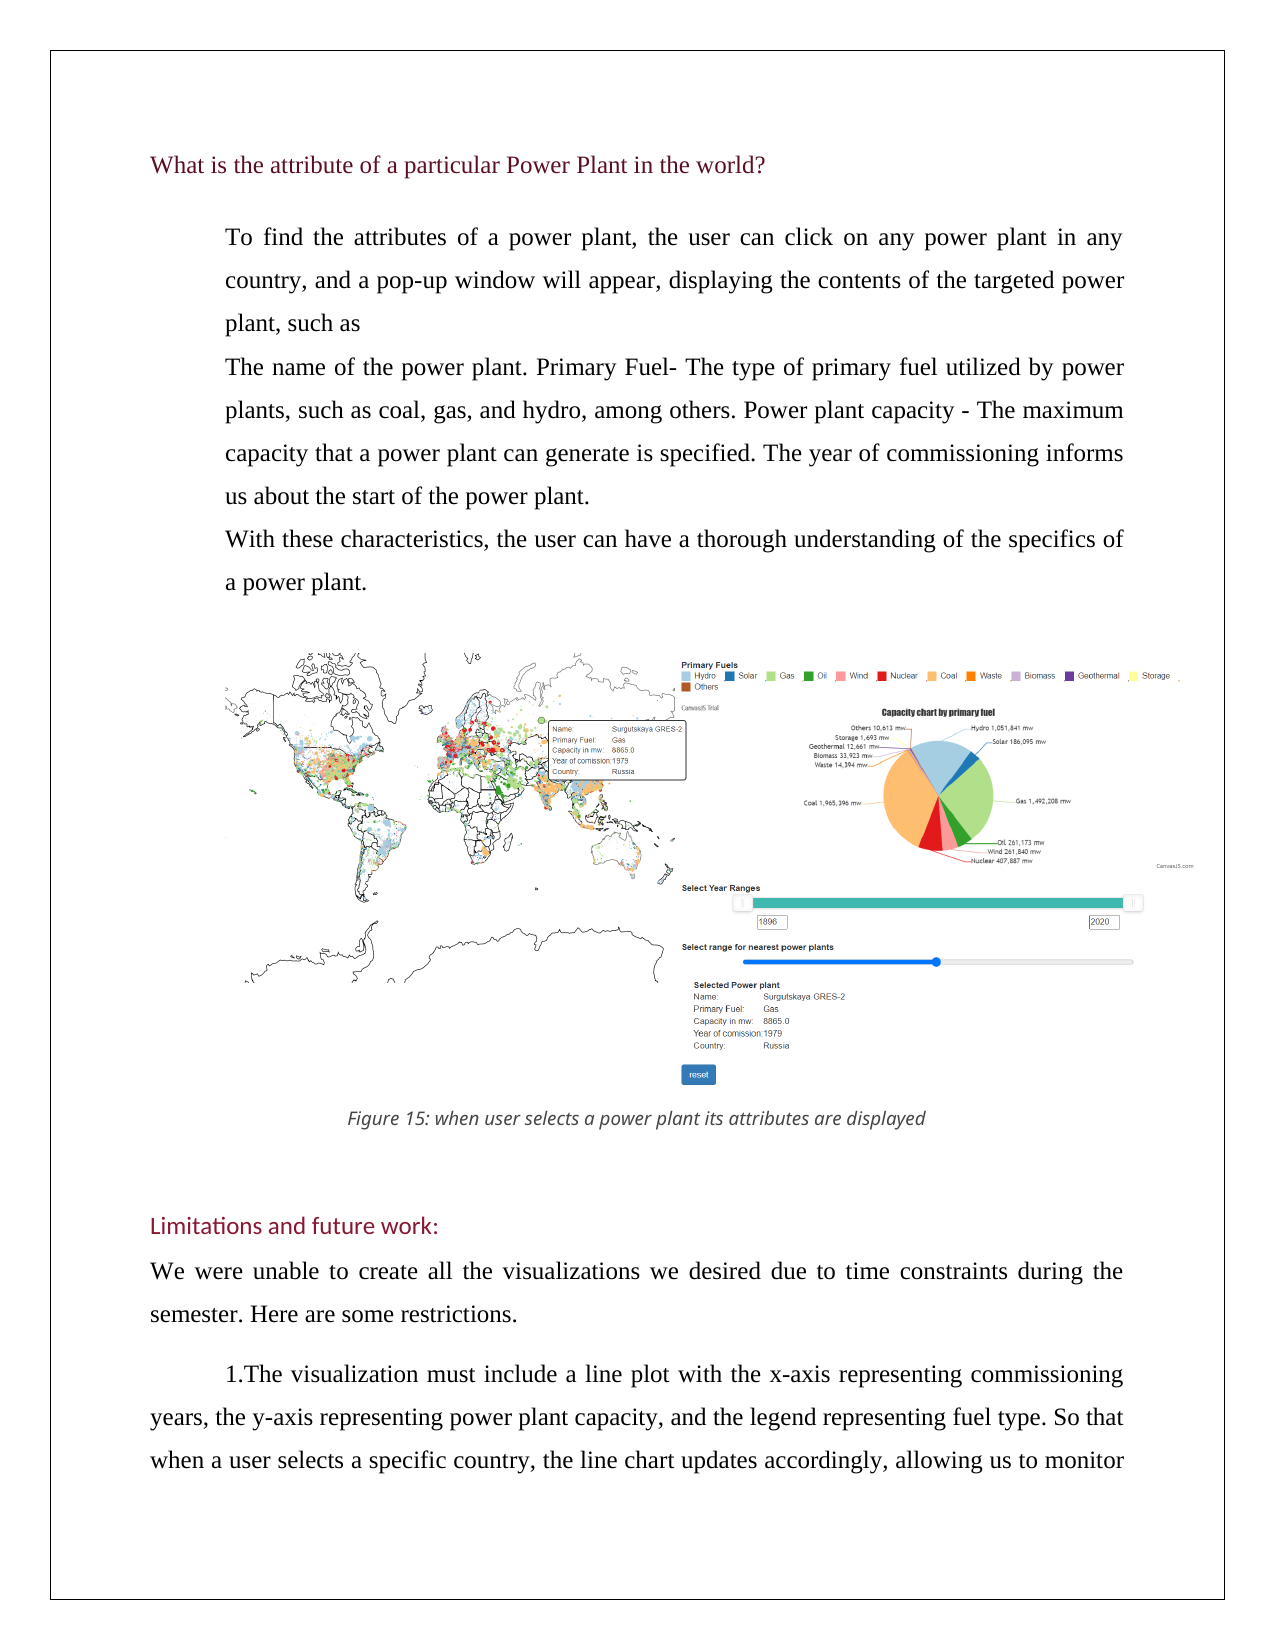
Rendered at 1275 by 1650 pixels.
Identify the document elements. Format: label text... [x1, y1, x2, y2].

text We were unable to create all the visualizations we desired due to time constraints during the semester. Here are some restrictions. [150, 1256, 1125, 1328]
subtitle What is the attribute of a particular Power Plant in the world? [150, 150, 1125, 179]
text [150, 1359, 1125, 1474]
list With these characteristics, the user can have a thorough understanding of the specifics of a power plant. [225, 524, 1125, 596]
list The name of the power plant. Primary Fuel- The type of primary fuel utilized by power plants, such as coal, gas, and hydro, among others. Power plant capacity - The maximum capacity that a power plant can generate is specified. The year of commissioning informs us about the start of the power plant. [225, 352, 1125, 510]
list To find the attributes of a power plant, the user can click on any power plant in any country, and a pop-up window will appear, displaying the contents of the targeted power plant, such as [225, 222, 1125, 337]
picture [225, 653, 1200, 1089]
subtitle Limitations and future work: [150, 1210, 1125, 1241]
